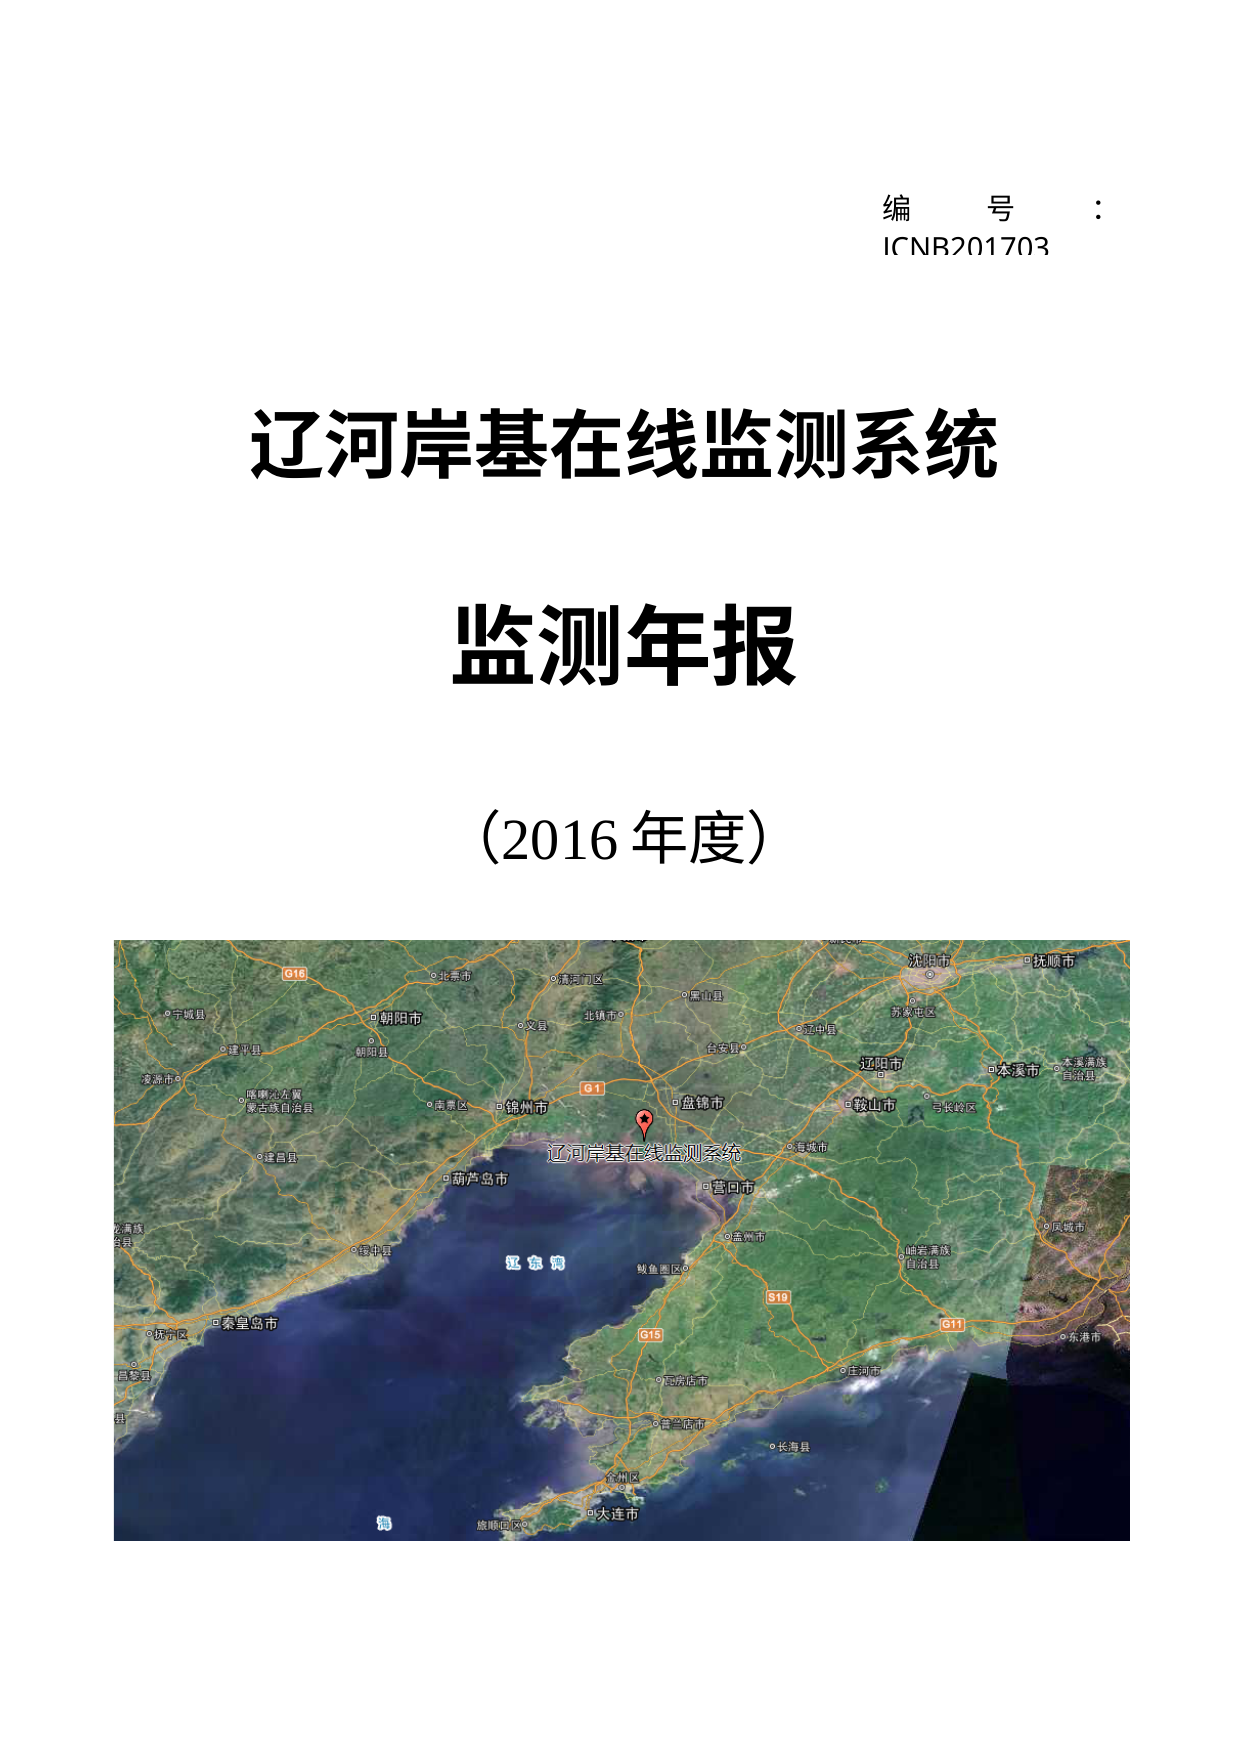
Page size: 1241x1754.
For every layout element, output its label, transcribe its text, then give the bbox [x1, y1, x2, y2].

text 监测年报 [187, 575, 1060, 705]
text 辽河岸基在线监测系统 [187, 375, 1060, 505]
picture [113, 940, 1130, 1541]
text （2016年度） [187, 785, 1060, 882]
